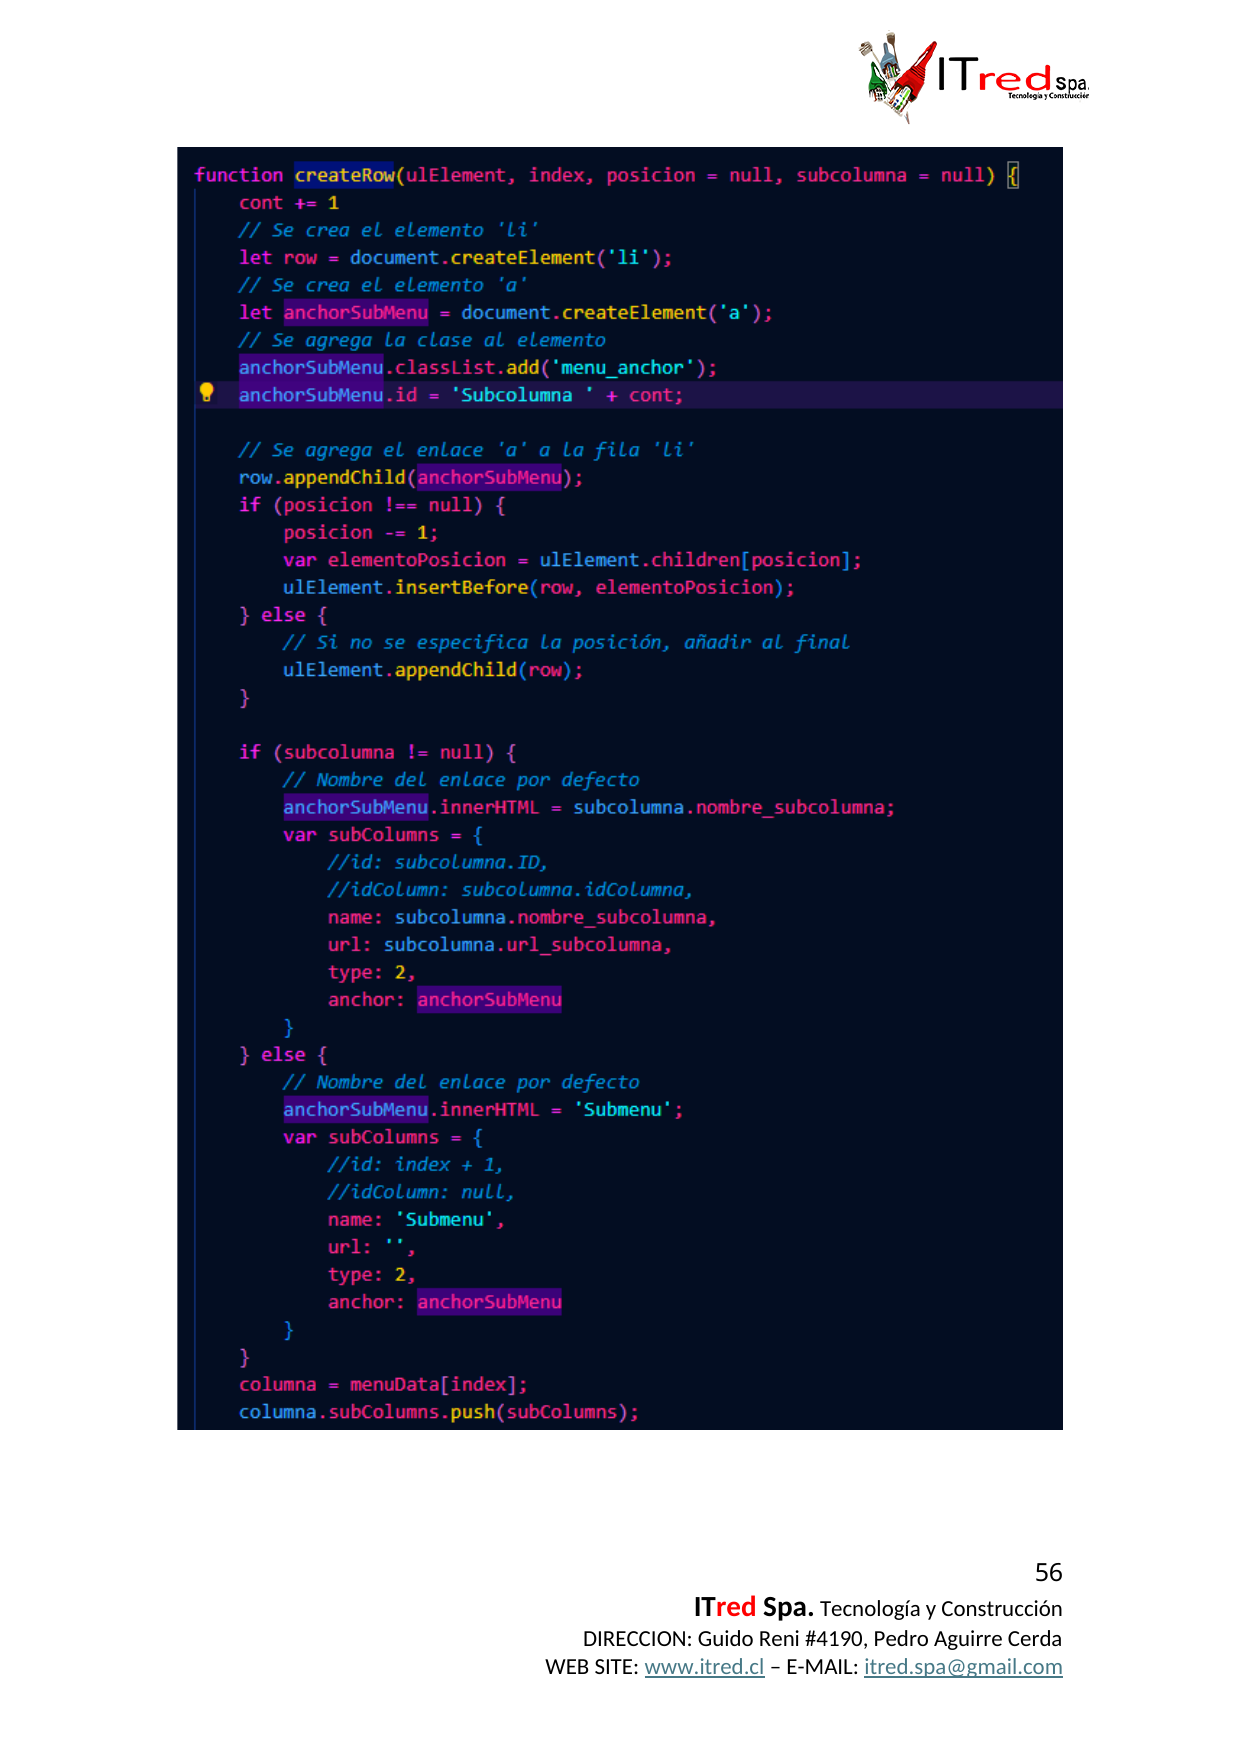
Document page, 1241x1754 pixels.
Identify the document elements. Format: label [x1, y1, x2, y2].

picture [857, 30, 1089, 124]
picture [177, 147, 1063, 1430]
